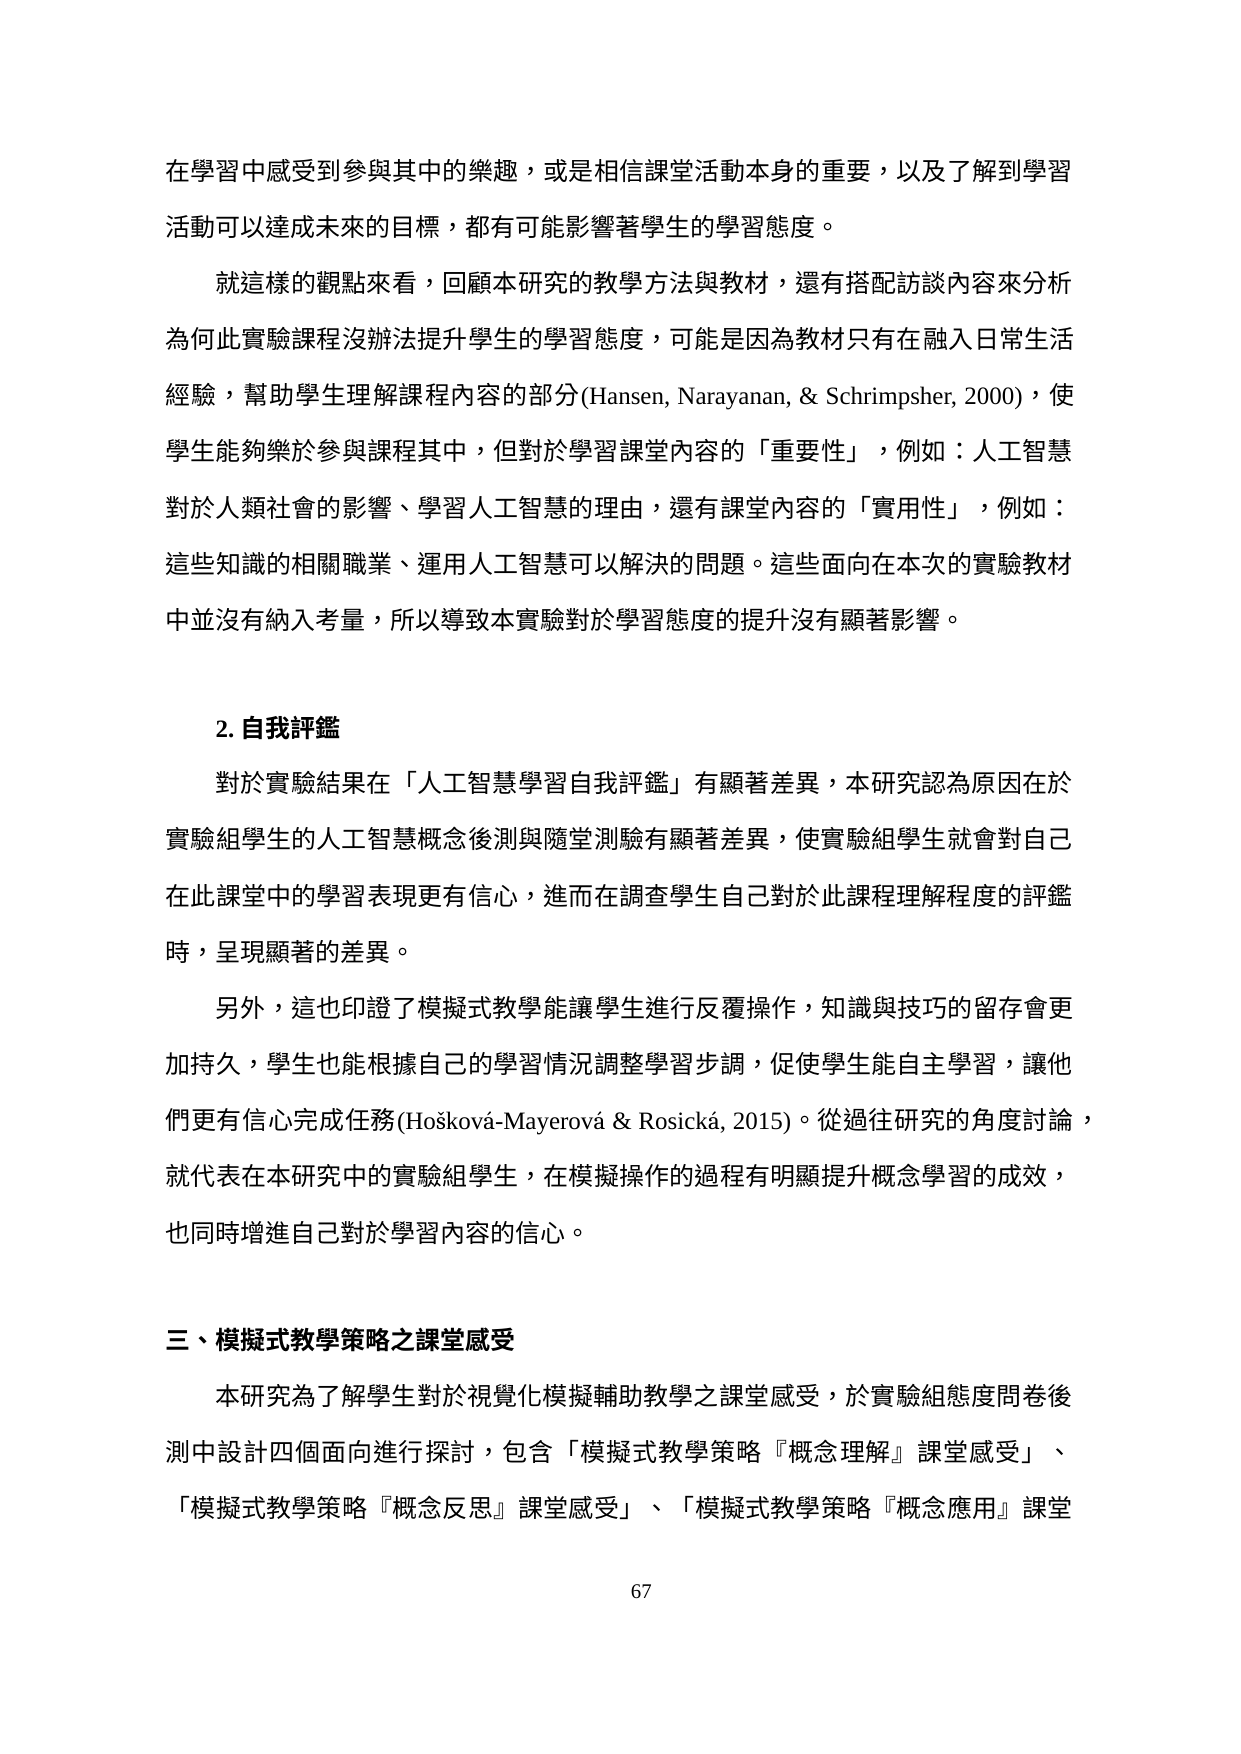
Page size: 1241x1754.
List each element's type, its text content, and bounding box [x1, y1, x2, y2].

text 另外，這也印證了模擬式教學能讓學生進行反覆操作，知識與技巧的留存會更加持久，學生也能根據自己的學習情況調整學習步調，促使學生能自主學習，讓他們更有信心完成任務(Hošková-Mayerová & Rosická, 2015)。從過往研究的角度討論，就代表在本研究中的實驗組學生，在模擬操作的過程有明顯提升概念學習的成效，也同時增進自己對於學習內容的信心。 [165, 987, 1075, 1250]
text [165, 1376, 1075, 1526]
text 三、模擬式教學策略之課堂感受 [165, 1320, 1075, 1357]
text 就這樣的觀點來看，回顧本研究的教學方法與教材，還有搭配訪談內容來分析為何此實驗課程沒辦法提升學生的學習態度，可能是因為教材只有在融入日常生活經驗，幫助學生理解課程內容的部分(Hansen, Narayanan, & Schrimpsher, 2000)，使學生能夠樂於參與課程其中，但對於學習課堂內容的「重要性」，例如：人工智慧對於人類社會的影響、學習人工智慧的理由，還有課堂內容的「實用性」，例如：這些知識的相關職業、運用人工智慧可以解決的問題。這些面向在本次的實驗教材中並沒有納入考量，所以導致本實驗對於學習態度的提升沒有顯著影響。 [165, 262, 1075, 637]
text 2. 自我評鑑 [165, 707, 1075, 745]
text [165, 151, 1075, 244]
text 對於實驗結果在「人工智慧學習自我評鑑」有顯著差異，本研究認為原因在於實驗組學生的人工智慧概念後測與隨堂測驗有顯著差異，使實驗組學生就會對自己在此課堂中的學習表現更有信心，進而在調查學生自己對於此課程理解程度的評鑑時，呈現顯著的差異。 [165, 763, 1075, 969]
